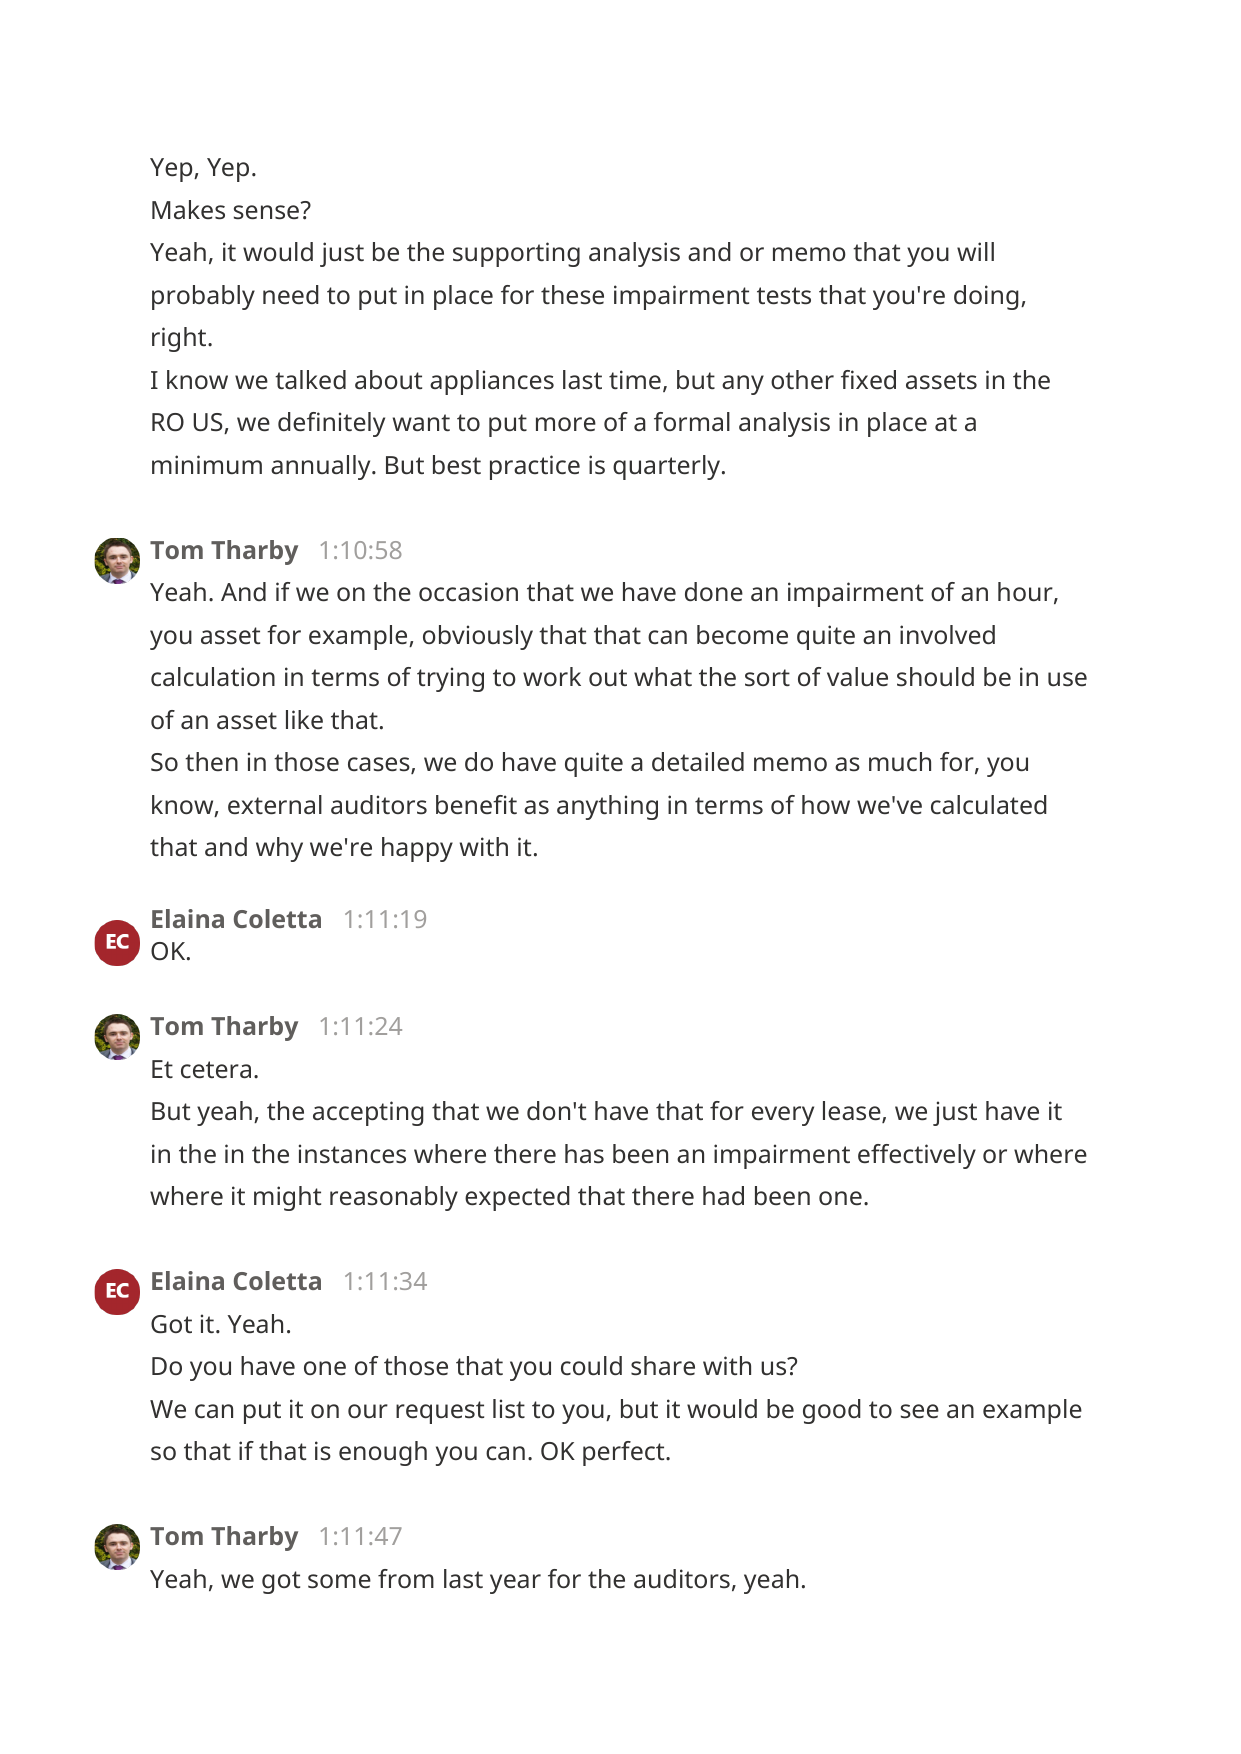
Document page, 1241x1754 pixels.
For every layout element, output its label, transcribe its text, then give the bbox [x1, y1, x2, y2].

text Elaina Coletta 1:11:34 Got it. Yeah. Do you have one of those that you could share with us? We can put it on our request list to you, but it would be good to see an example so that if that is enough you can. OK perfect. [150, 1221, 1090, 1468]
text Tom Tharby 1:11:47 Yeah, we got some from last year for the auditors, yeah. [150, 1476, 1090, 1595]
picture [94, 1014, 140, 1060]
text Tom Tharby 1:11:24 Et cetera. But yeah, the accepting that we don't have that for every lease, we just have it in the in the instances where there has been an impairment effectively or where where it might reasonably expected that there had been one. [150, 966, 1090, 1213]
text Tom Tharby 1:10:58 Yeah. And if we on the occasion that we have done an impairment of an hour, you asset for example, obviously that that can become quite an involved calculation in terms of trying to work out what the sort of value should be in use of an asset like that. So then in those cases, we do have quite a detailed memo as much for, you know, external auditors benefit as anything in terms of how we've calculated that and why we're happy with it. [150, 490, 1090, 864]
picture [94, 1269, 140, 1315]
picture [94, 1524, 140, 1570]
text Elaina Coletta 1:11:19 OK. [150, 872, 1090, 966]
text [150, 150, 1090, 482]
picture [94, 538, 140, 584]
picture [94, 920, 140, 966]
